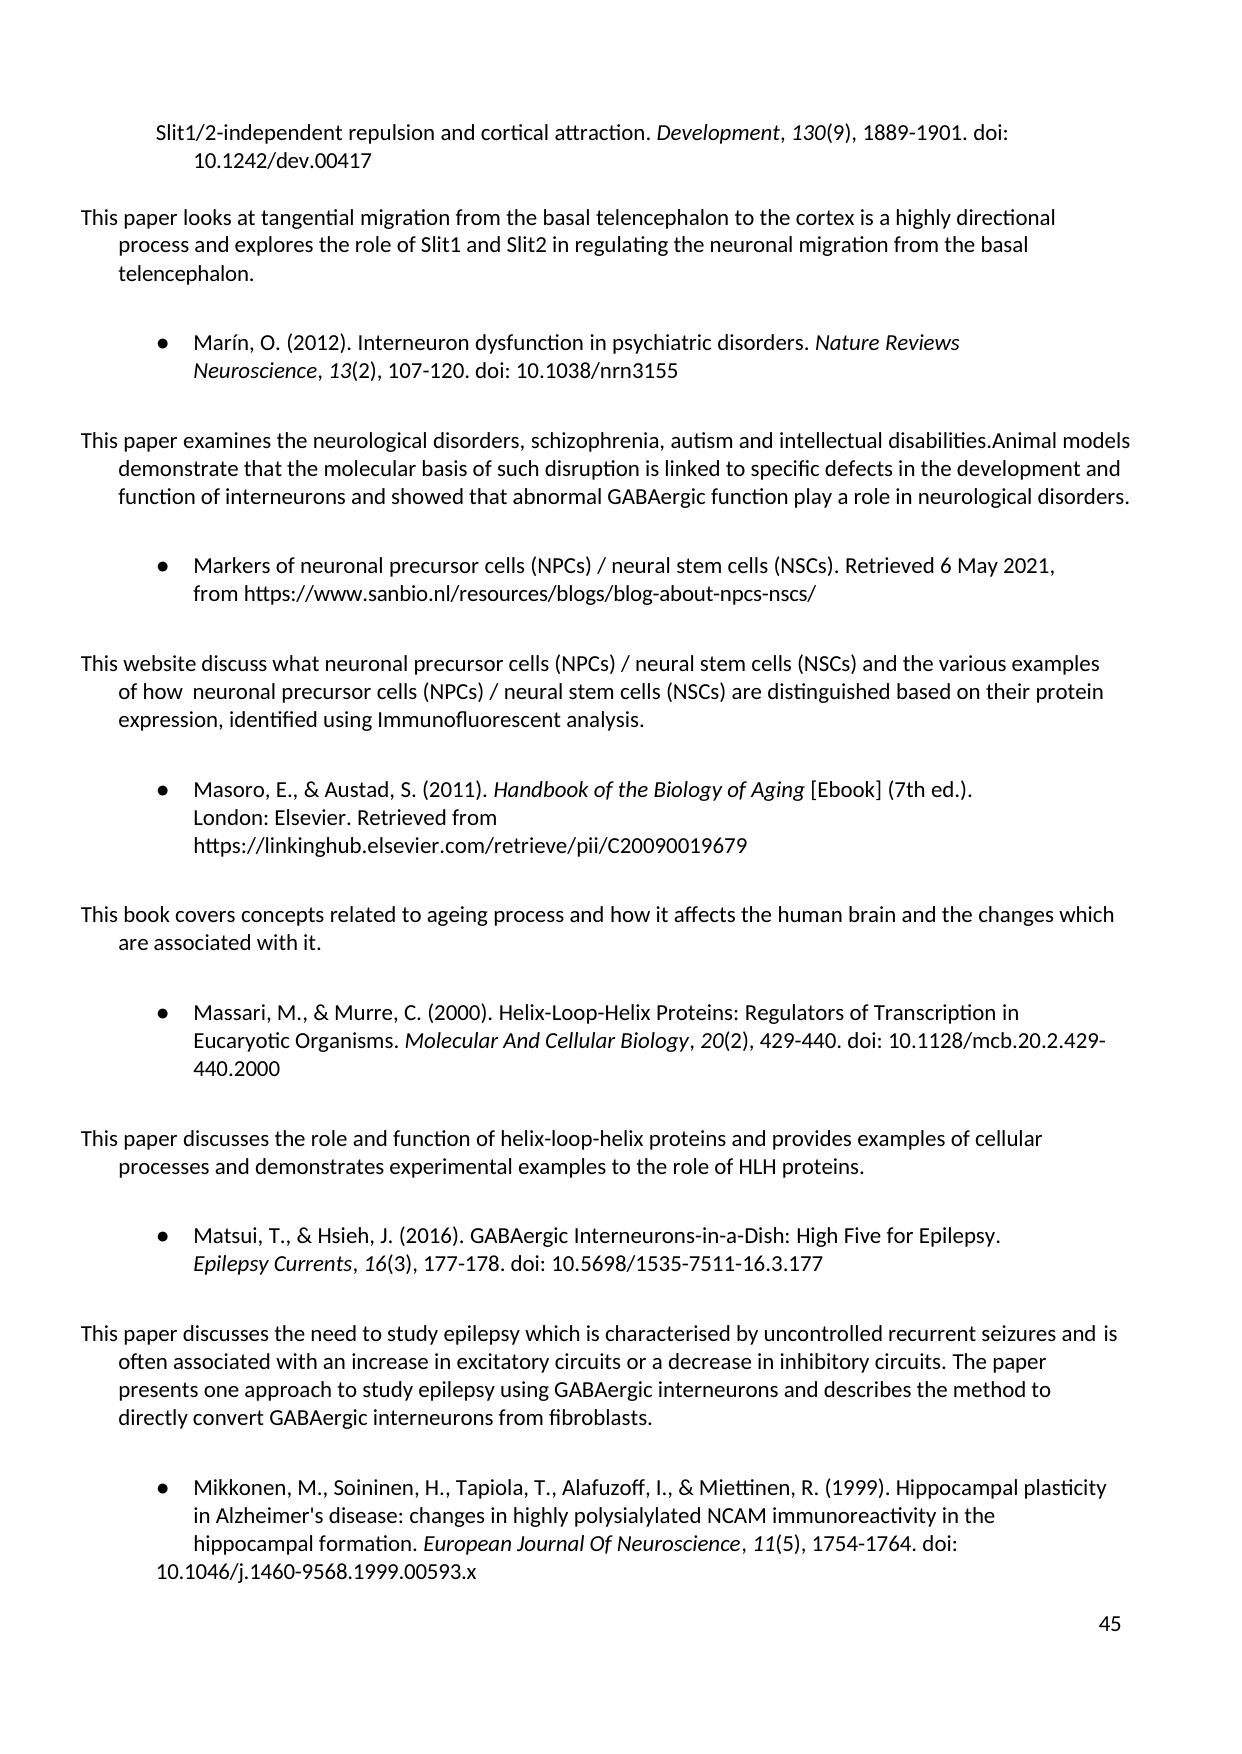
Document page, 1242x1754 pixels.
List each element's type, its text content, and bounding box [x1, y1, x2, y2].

list Markers of neuronal precursor cells (NPCs) / neural stem cells (NSCs). Retrieved 6 May 2021, from https://www.sanbio.nl/resources/blogs/blog-about-npcs-nscs/ [156, 552, 1100, 608]
text This book covers concepts related to ageing process and how it affects the human brain and the changes which are associated with it. [81, 901, 1121, 957]
text This paper examines the neurological disorders, schizophrenia, autism and intellectual disabilities.Animal models demonstrate that the molecular basis of such disruption is linked to specific defects in the development and function of interneurons and showed that abnormal GABAergic function play a role in neurological disorders. [81, 426, 1138, 510]
text This paper looks at tangential migration from the basal telencephalon to the cortex is a highly directional process and explores the role of Slit1 and Slit2 in regulating the neuronal migration from the basal telencephalon. [81, 203, 1122, 287]
text 10.1046/j.1460-9568.1999.00593.x [156, 1557, 1138, 1585]
list Massari, M., & Murre, C. (2000). Helix-Loop-Helix Proteins: Regulators of Transcription in Eucaryotic Organisms. Molecular And Cellular Biology, 20(2), 429-440. doi: 10.1128/mcb.20.2.429-440.2000 [156, 998, 1115, 1082]
list Matsui, T., & Hsieh, J. (2016). GABAergic Interneurons-in-a-Dish: High Five for Epilepsy. Epilepsy Currents, 16(3), 177-178. doi: 10.5698/1535-7511-16.3.177 [156, 1222, 1073, 1278]
text This website discuss what neuronal precursor cells (NPCs) / neural stem cells (NSCs) and the various examples of how neuronal precursor cells (NPCs) / neural stem cells (NSCs) are distinguished based on their protein expression, identified using Immunofluorescent analysis. [81, 649, 1121, 733]
list Mikkonen, M., Soininen, H., Tapiola, T., Alafuzoff, I., & Miettinen, R. (1999). Hippocampal plasticity in Alzheimer's disease: changes in highly polysialylated NCAM immunoreactivity in the hippocampal formation. European Journal Of Neuroscience, 11(5), 1754-1764. doi: [156, 1473, 1119, 1557]
list Marín, O. (2012). Interneuron dysfunction in psychiatric disorders. Nature Reviews Neuroscience, 13(2), 107-120. doi: 10.1038/nrn3155 [156, 328, 1090, 384]
list Masoro, E., & Austad, S. (2011). Handbook of the Biology of Aging [Ebook] (7th ed.). London: Elsevier. Retrieved from https://linkinghub.elsevier.com/retrieve/pii/C20090019679 [156, 775, 1052, 859]
text This paper discusses the need to study epilepsy which is characterised by uncontrolled recurrent seizures and is often associated with an increase in excitatory circuits or a decrease in inhibitory circuits. The paper presents one approach to study epilepsy using GABAergic interneurons and describes the method to directly convert GABAergic interneurons from fibroblasts. [81, 1319, 1118, 1431]
text This paper discusses the role and function of helix-loop-helix proteins and provides examples of cellular processes and demonstrates experimental examples to the role of HLH proteins. [81, 1124, 1122, 1180]
text Slit1/2-independent repulsion and cortical attraction. Development, 130(9), 1889-1901. doi: 10.1242/dev.00417 [156, 118, 1138, 174]
